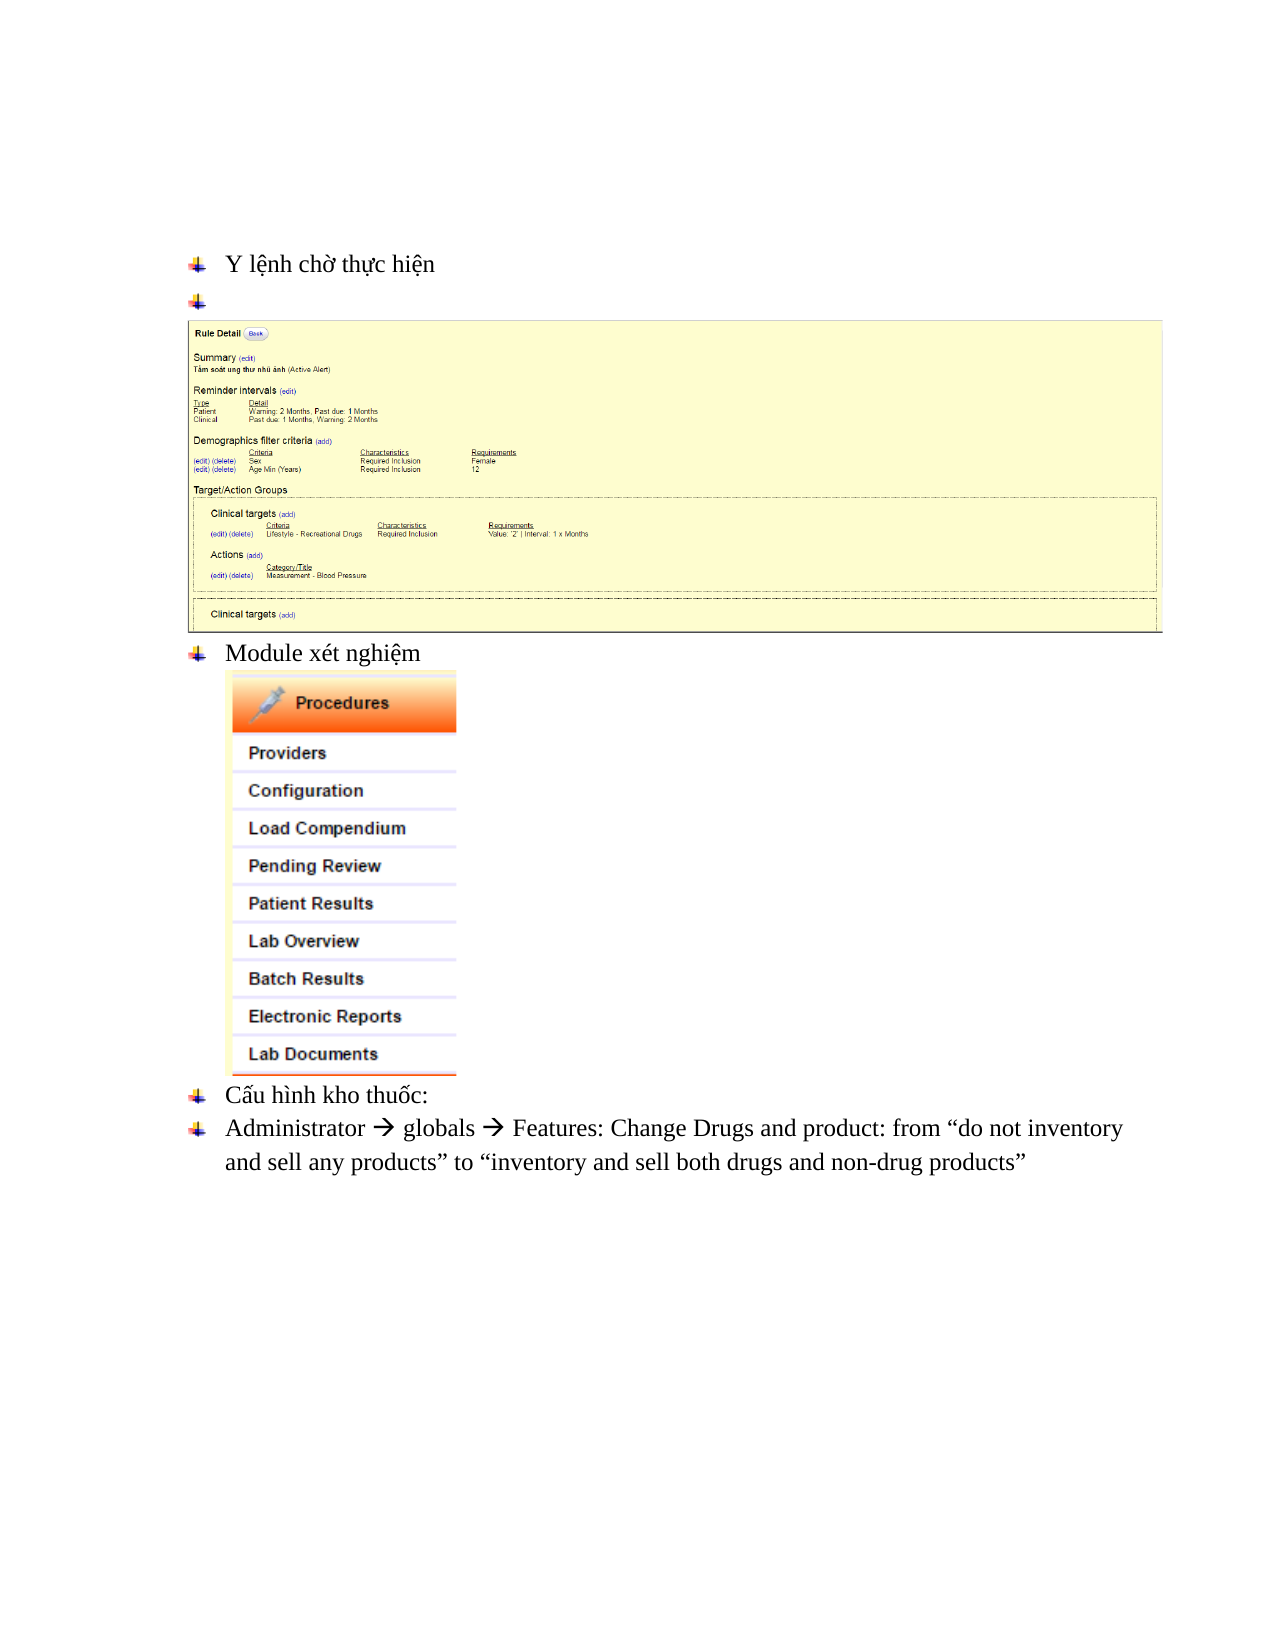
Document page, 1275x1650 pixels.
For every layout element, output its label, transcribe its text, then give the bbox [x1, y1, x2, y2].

list Cấu hình kho thuốc: [187, 1081, 1125, 1109]
list Administrator globals Features: Change Drugs and product: from “do not inventory and sell any products” to “inventory and sell both drugs and non-drug products” [187, 1113, 1125, 1175]
picture [225, 670, 457, 1076]
list Module xét nghiệm [187, 638, 1125, 667]
list Y lệnh chờ thực hiện [187, 249, 1125, 278]
picture [188, 255, 206, 273]
picture [187, 320, 1163, 633]
picture [188, 644, 206, 662]
picture [188, 1087, 206, 1104]
picture [188, 292, 206, 310]
picture [188, 1120, 206, 1137]
